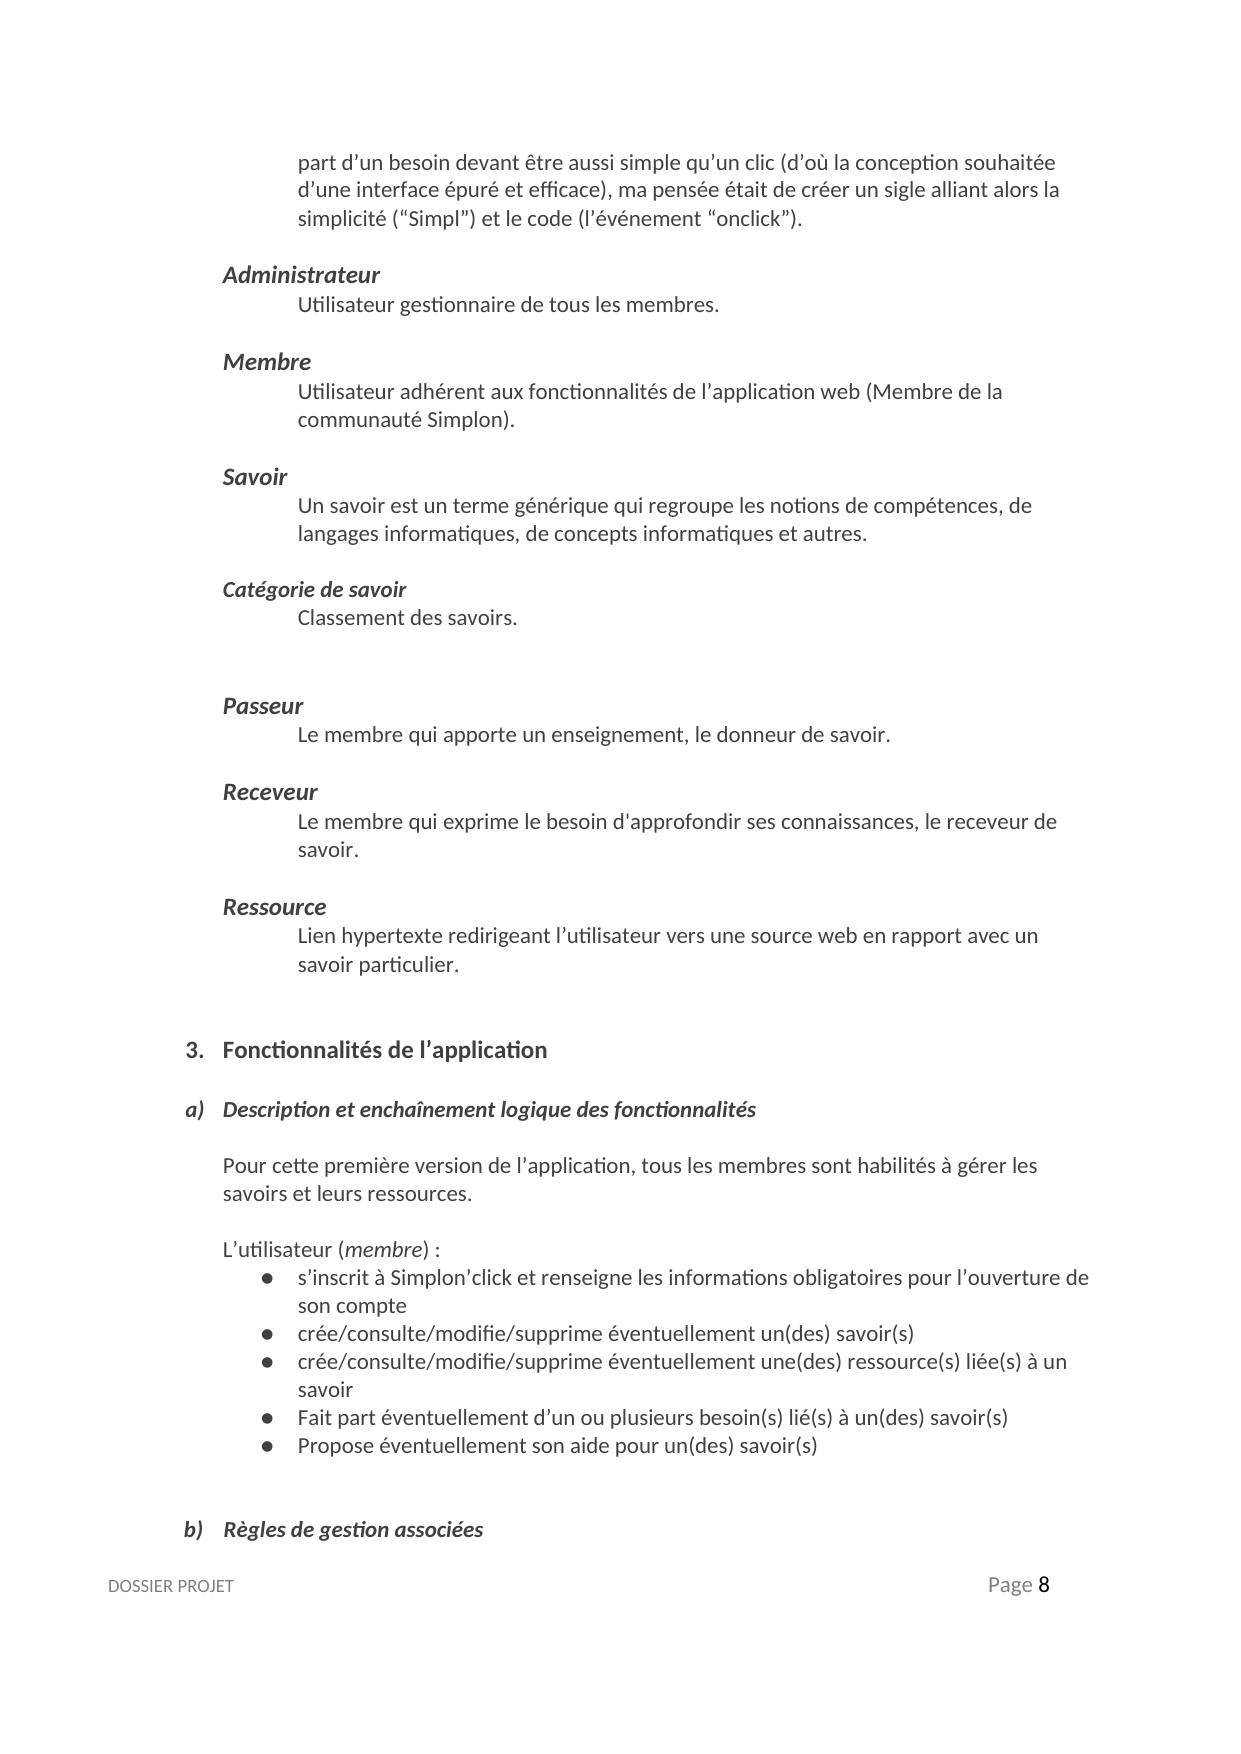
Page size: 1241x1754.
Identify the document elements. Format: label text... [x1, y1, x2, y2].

text Membre [148, 346, 1093, 377]
text Utilisateur gestionnaire de tous les membres. [148, 290, 1093, 318]
list Description et enchaînement logique des fonctionnalités [185, 1095, 1093, 1123]
text Catégorie de savoir [148, 575, 1093, 603]
text Le membre qui exprime le besoin d'approfondir ses connaissances, le receveur de savoir. [298, 807, 1093, 863]
text Savoir [148, 461, 1093, 491]
text Receveur [148, 777, 1093, 807]
text Passeur [148, 690, 1093, 721]
list Fait part éventuellement d’un ou plusieurs besoin(s) lié(s) à un(des) savoir(s) [260, 1403, 1093, 1431]
text Un savoir est un terme générique qui regroupe les notions de compétences, de langages informatiques, de concepts informatiques et autres. [298, 491, 1093, 547]
text Classement des savoirs. [223, 603, 1093, 631]
list crée/consulte/modifie/supprime éventuellement une(des) ressource(s) liée(s) à un savoir [260, 1347, 1093, 1403]
list Fonctionnalités de l’application [185, 1034, 1093, 1064]
list s’inscrit à Simplon’click et renseigne les informations obligatoires pour l’ouverture de son compte [260, 1263, 1093, 1319]
text Administrateur [148, 260, 1093, 290]
text L’utilisateur (membre) : [223, 1235, 1093, 1263]
text Utilisateur adhérent aux fonctionnalités de l’application web (Membre de la communauté Simplon). [298, 377, 1093, 433]
list crée/consulte/modifie/supprime éventuellement un(des) savoir(s) [260, 1319, 1093, 1347]
text Pour cette première version de l’application, tous les membres sont habilités à gérer les savoirs et leurs ressources. [223, 1151, 1093, 1207]
list Propose éventuellement son aide pour un(des) savoir(s) [260, 1431, 1093, 1459]
text Ressource [148, 891, 1093, 922]
text Le membre qui apporte un enseignement, le donneur de savoir. [148, 721, 1093, 748]
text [298, 148, 1093, 232]
text Lien hypertexte redirigeant l’utilisateur vers une source web en rapport avec un savoir particulier. [298, 922, 1093, 978]
text b) Règles de gestion associées [148, 1515, 1093, 1543]
